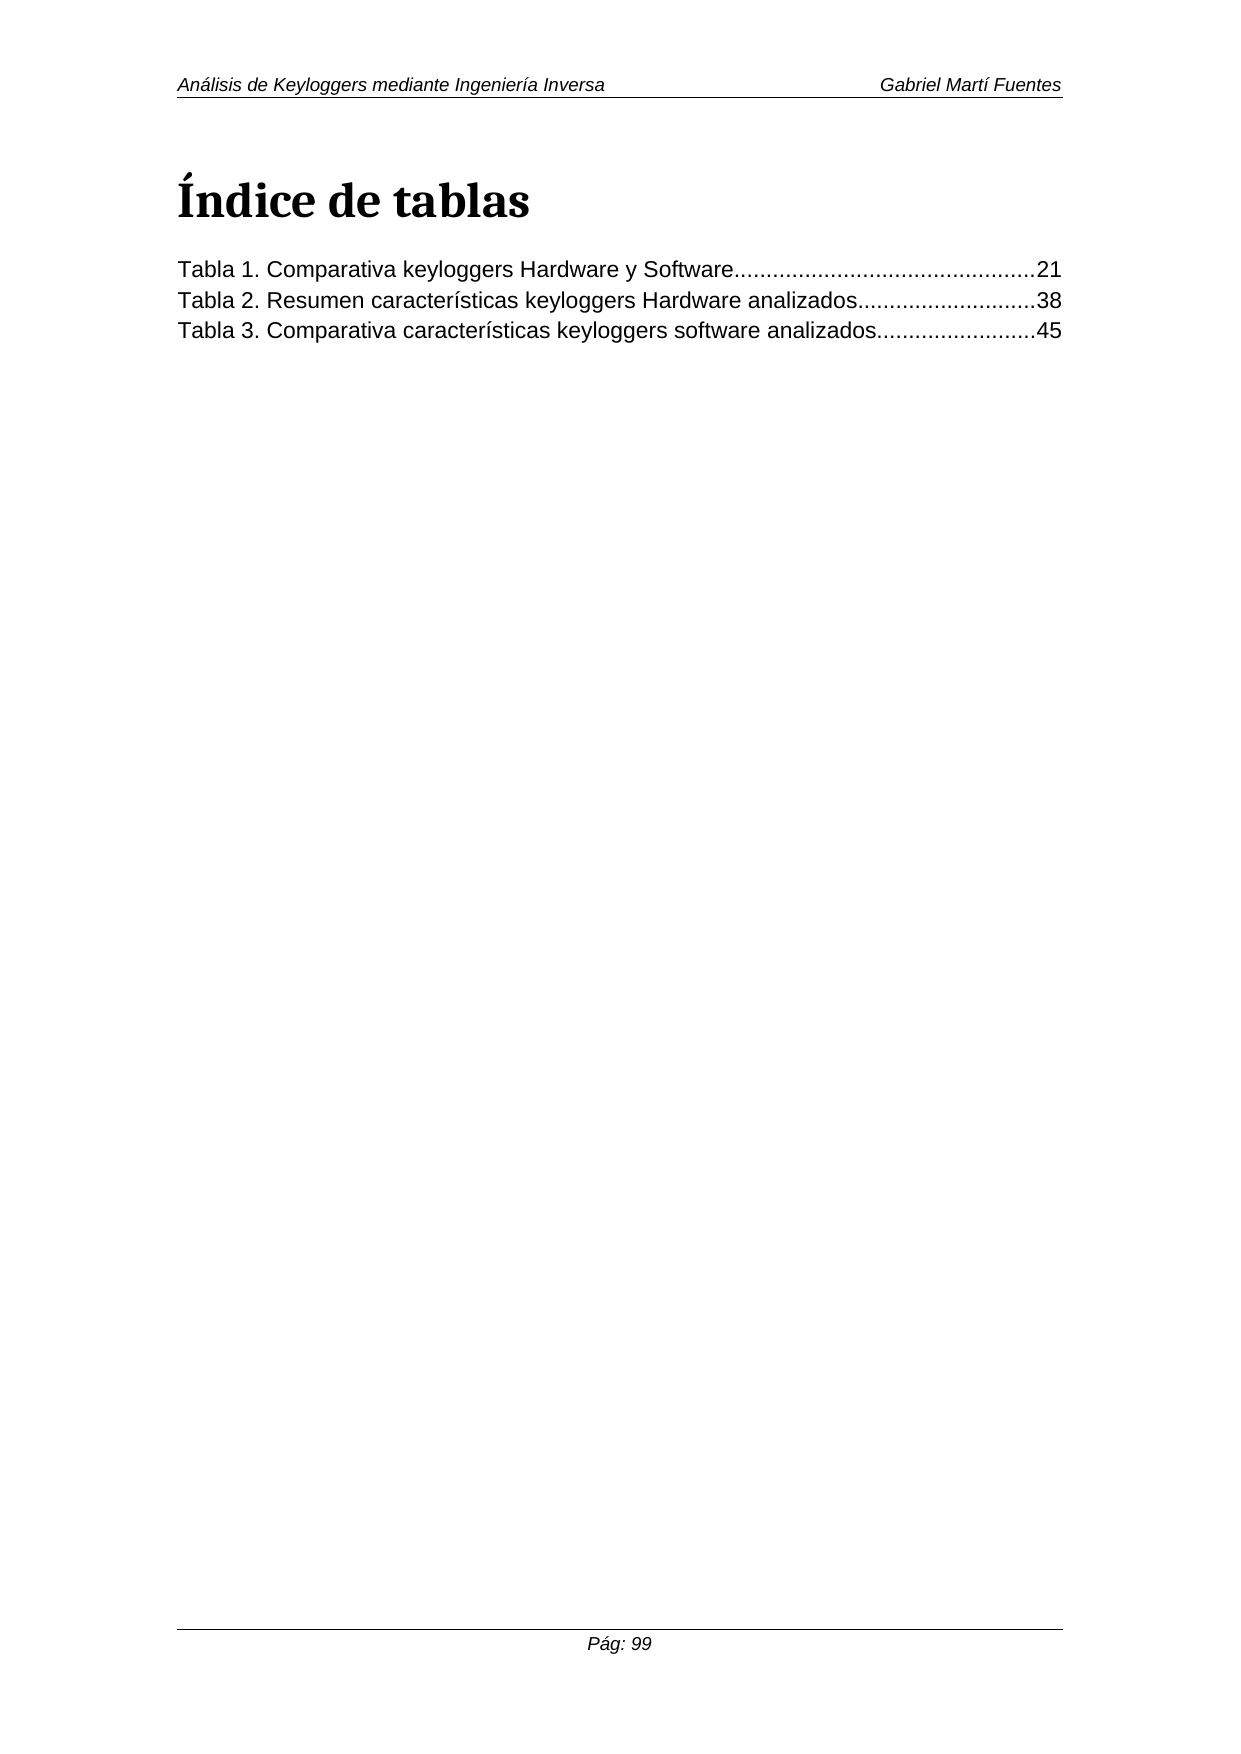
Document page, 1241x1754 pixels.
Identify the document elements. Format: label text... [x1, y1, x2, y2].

text Tabla 1. Comparativa keyloggers Hardware y Software 21 [177, 256, 1063, 283]
text Tabla 3. Comparativa características keyloggers software analizados. 45 [177, 317, 1063, 343]
text Tabla 2. Resumen características keyloggers Hardware analizados. 38 [177, 287, 1063, 313]
text Índice de tablas [177, 173, 1063, 230]
